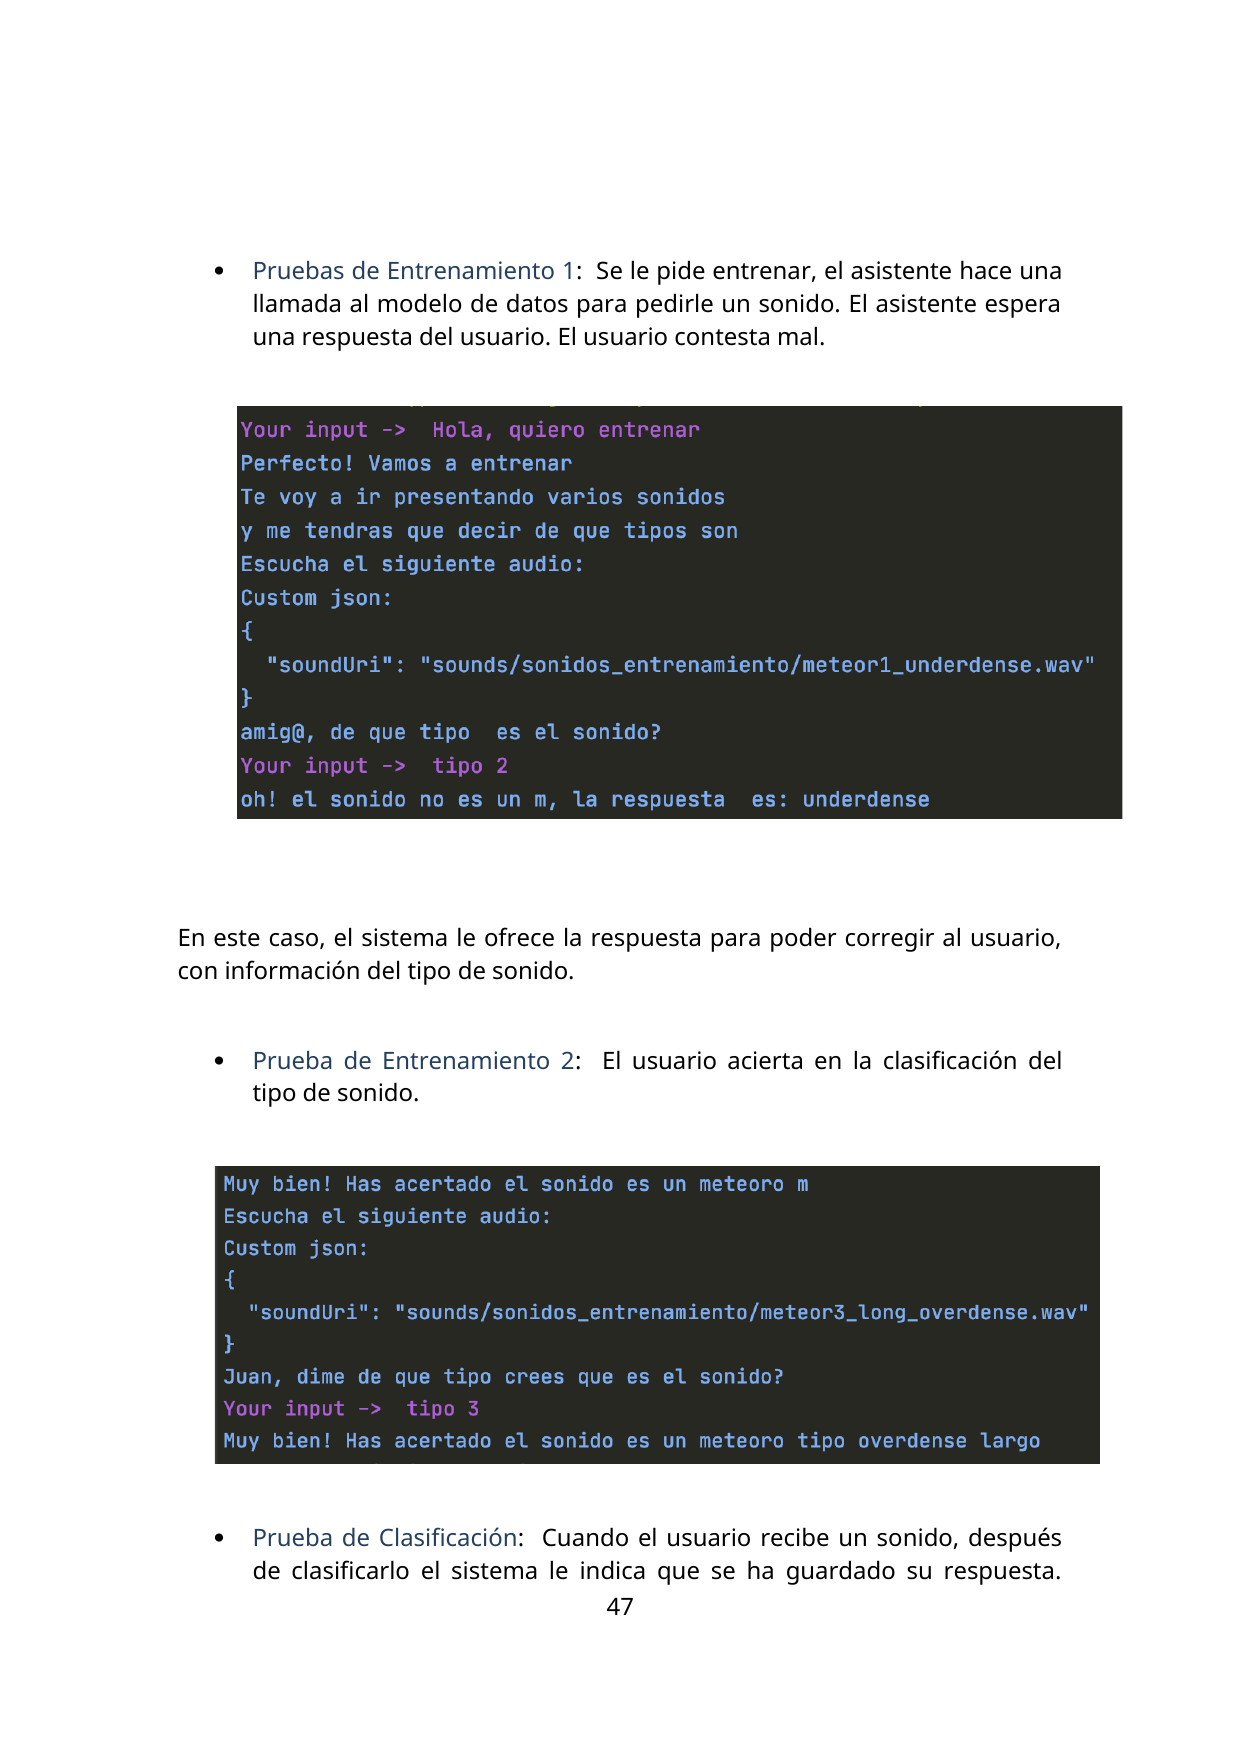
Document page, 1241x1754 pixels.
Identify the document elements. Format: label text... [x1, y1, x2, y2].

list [215, 1521, 1063, 1586]
text En este caso, el sistema le ofrece la respuesta para poder corregir al usuario, con información del tipo de sonido. [177, 921, 1063, 986]
list Pruebas de Entrenamiento 1: Se le pide entrenar, el asistente hace una llamada al modelo de datos para pedirle un sonido. El asistente espera una respuesta del usuario. El usuario contesta mal. [215, 254, 1063, 352]
picture [214, 1166, 1100, 1464]
picture [237, 406, 1123, 819]
list Prueba de Entrenamiento 2: El usuario acierta en la clasificación del tipo de sonido. [215, 1044, 1063, 1109]
